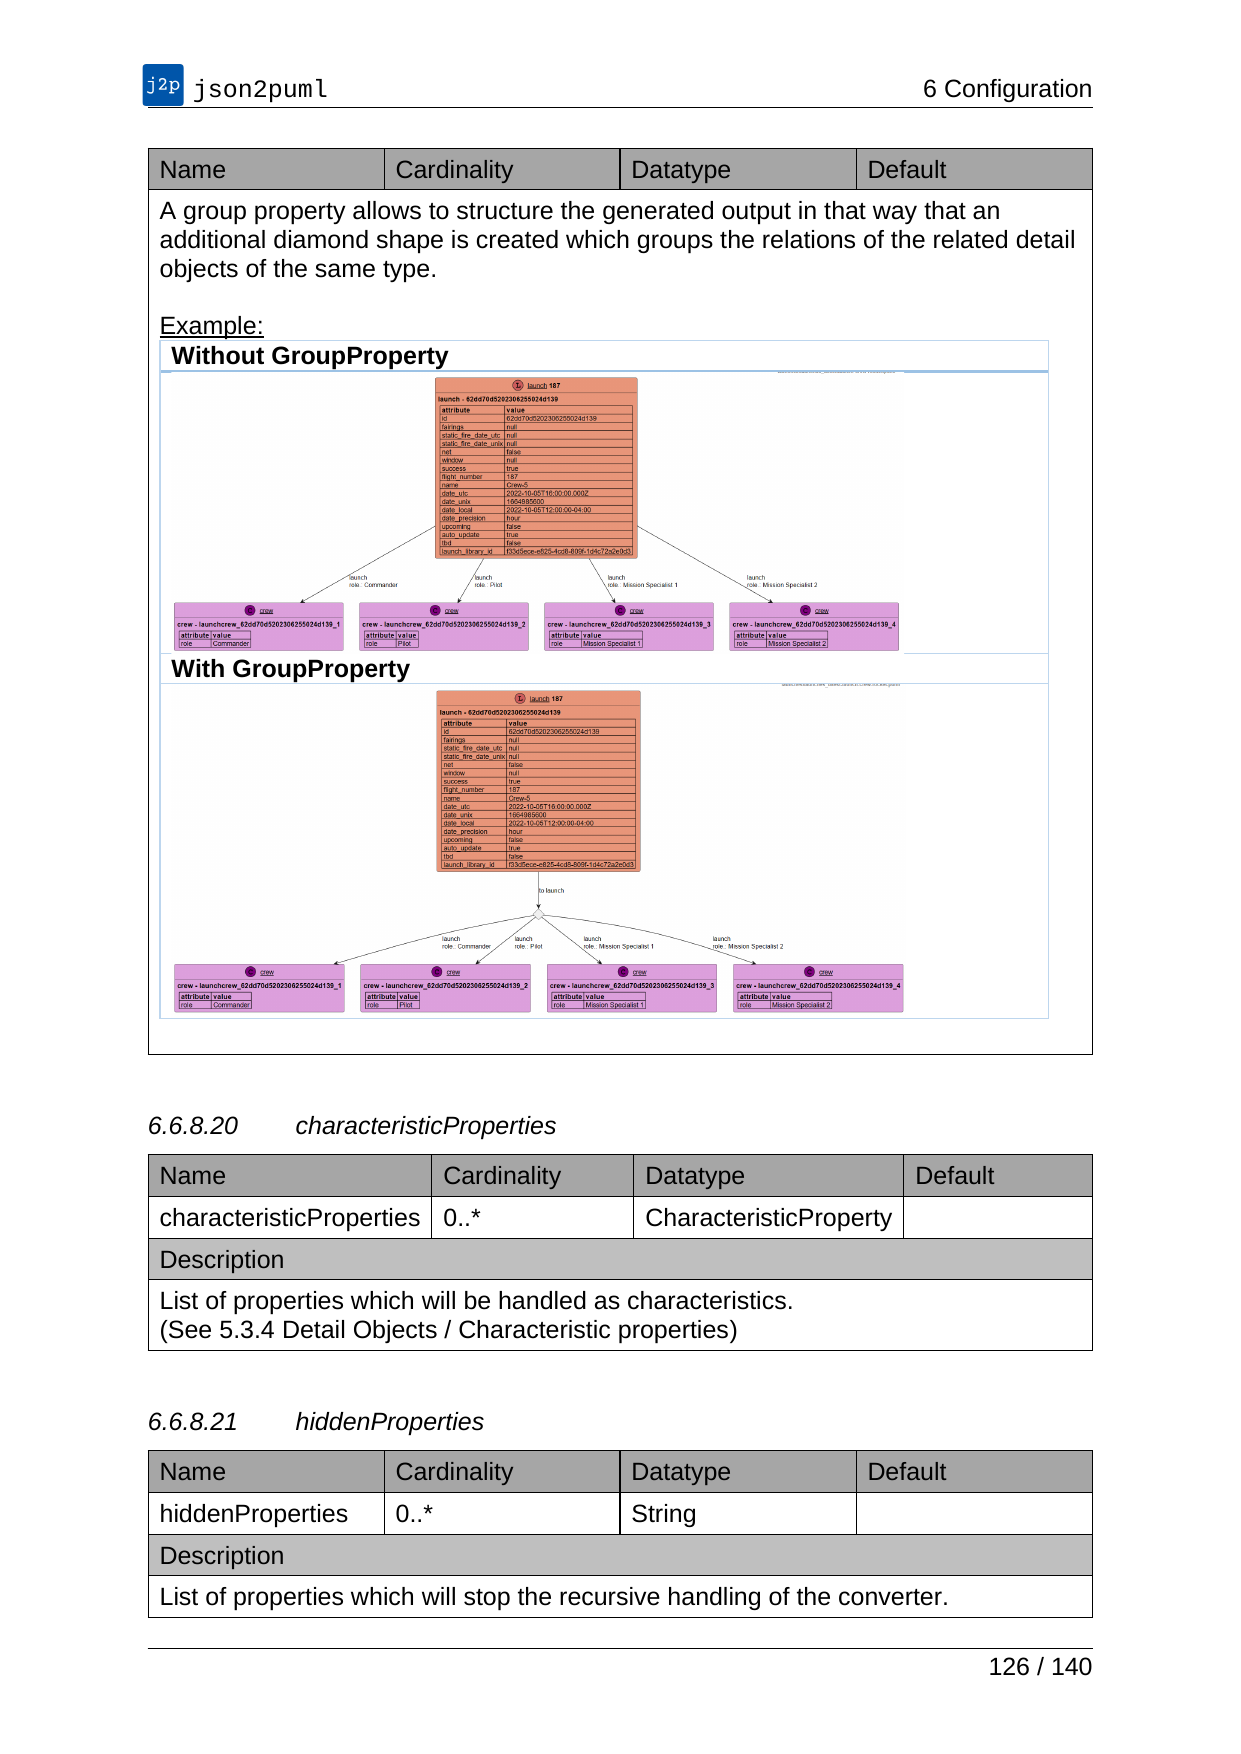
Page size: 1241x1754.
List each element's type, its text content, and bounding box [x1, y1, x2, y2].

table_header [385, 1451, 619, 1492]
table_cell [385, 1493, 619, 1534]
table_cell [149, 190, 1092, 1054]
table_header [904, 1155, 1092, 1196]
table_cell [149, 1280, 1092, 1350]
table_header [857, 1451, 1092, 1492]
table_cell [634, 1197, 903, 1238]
subtitle hiddenProperties [148, 1407, 1093, 1436]
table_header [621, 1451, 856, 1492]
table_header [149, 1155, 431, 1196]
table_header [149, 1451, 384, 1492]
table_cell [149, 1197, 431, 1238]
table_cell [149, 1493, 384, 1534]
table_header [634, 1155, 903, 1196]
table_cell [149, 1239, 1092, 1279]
picture [171, 684, 907, 1018]
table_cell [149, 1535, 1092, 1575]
picture [171, 372, 905, 654]
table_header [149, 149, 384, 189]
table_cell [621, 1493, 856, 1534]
subtitle characteristicProperties [148, 1111, 1093, 1139]
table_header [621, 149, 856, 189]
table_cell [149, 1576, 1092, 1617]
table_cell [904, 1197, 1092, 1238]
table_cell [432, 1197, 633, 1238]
picture [142, 64, 184, 106]
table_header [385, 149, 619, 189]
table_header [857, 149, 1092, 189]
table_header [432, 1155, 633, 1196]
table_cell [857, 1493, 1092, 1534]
